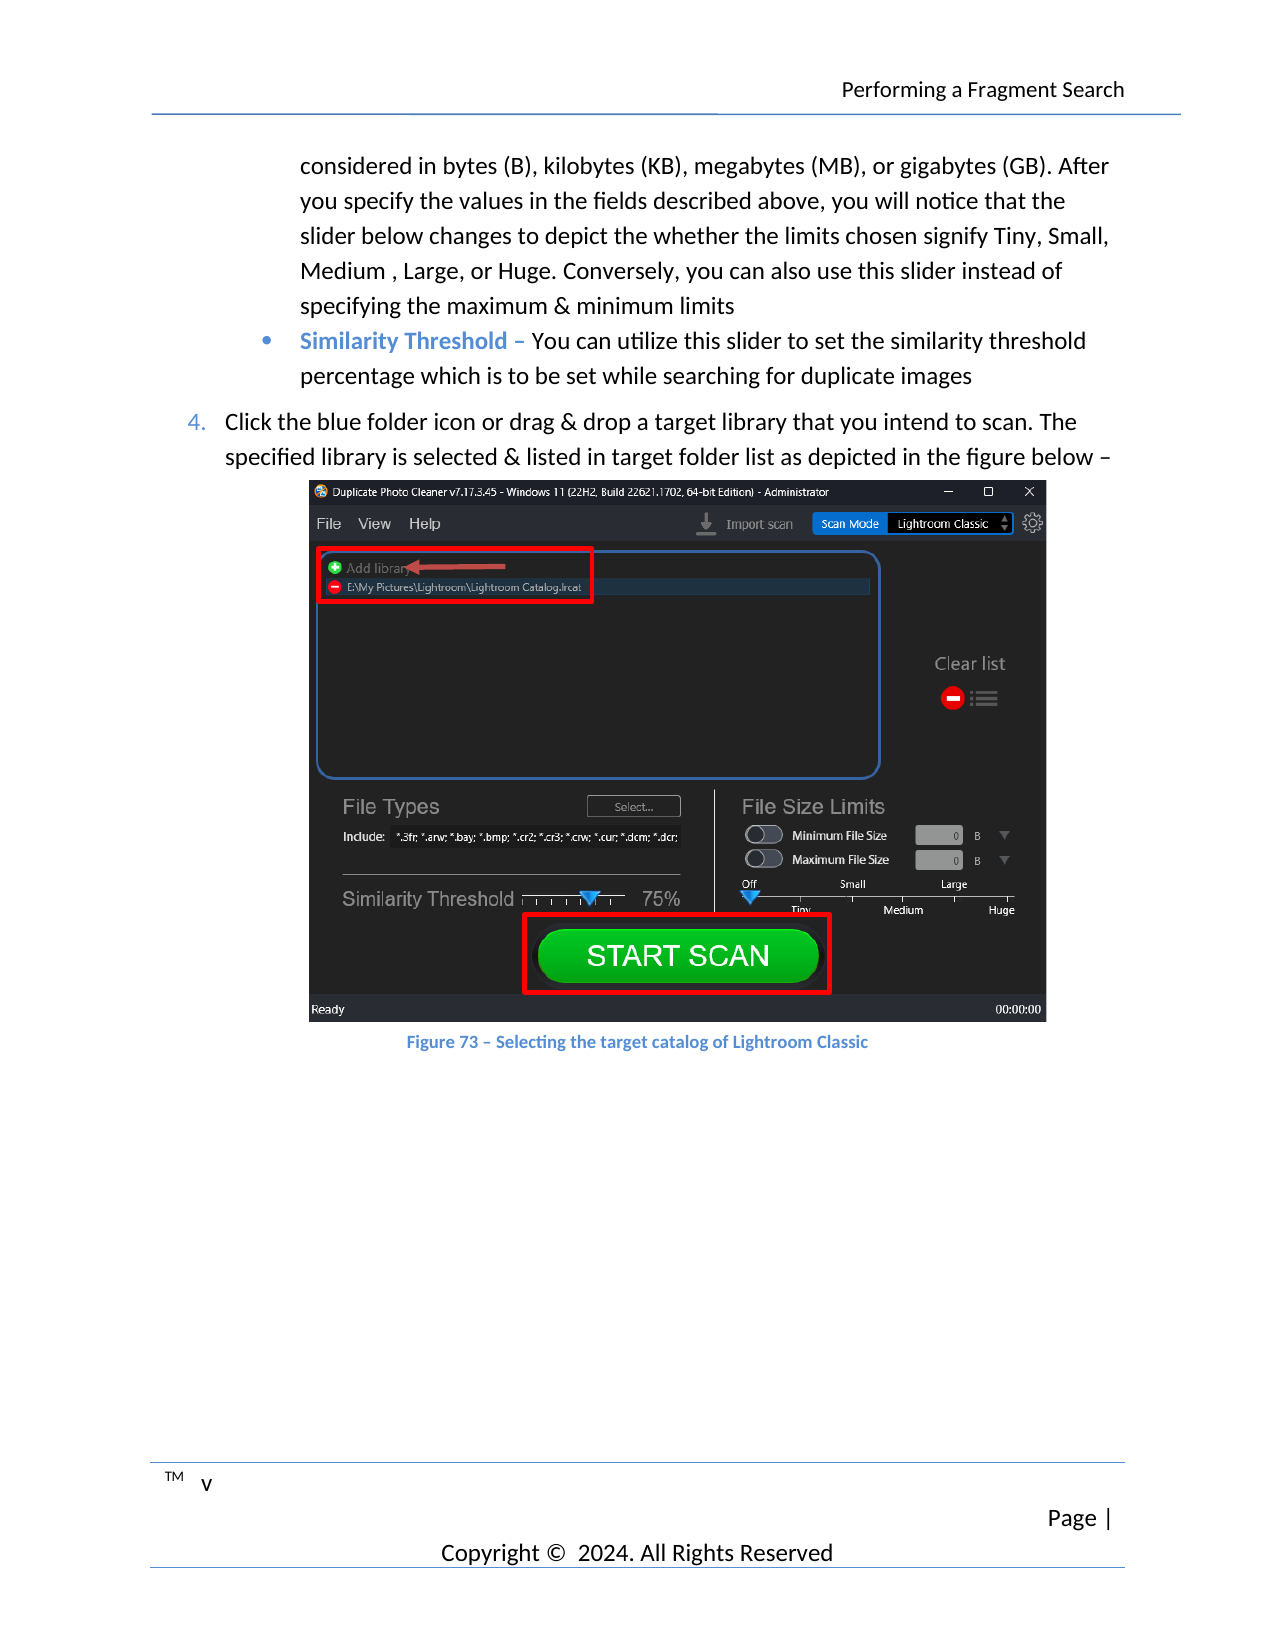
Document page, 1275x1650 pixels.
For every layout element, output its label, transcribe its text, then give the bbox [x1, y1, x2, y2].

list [262, 150, 1125, 321]
text Figure 73 – Selecting the target catalog of Lightroom Classic [150, 1031, 1125, 1053]
picture [309, 480, 1047, 1022]
list Similarity Threshold – You can utilize this slider to set the similarity threshold percentage which is to be set while searching for duplicate images [262, 325, 1125, 391]
list Click the blue folder icon or drag & drop a target library that you intend to scan. The specified library is selected & listed in target folder list as depicted in the figure below – [187, 406, 1125, 472]
